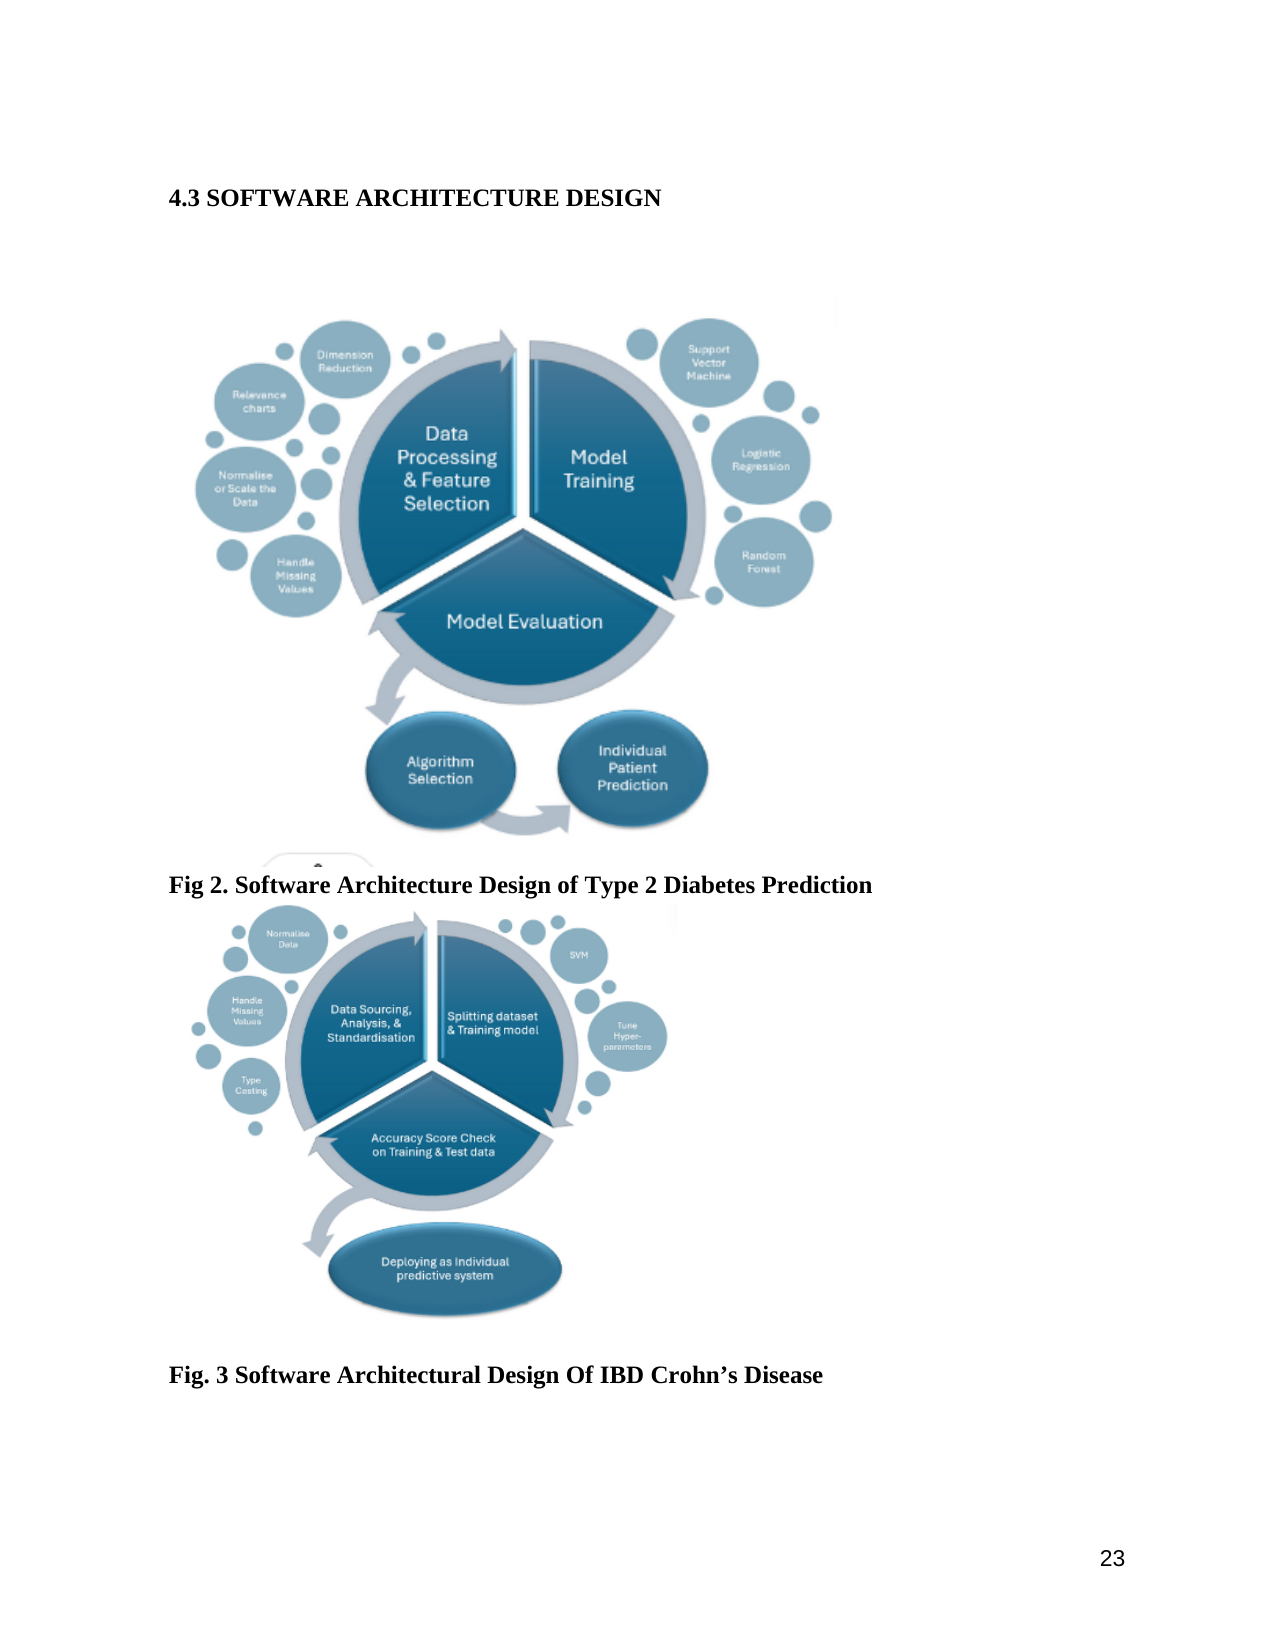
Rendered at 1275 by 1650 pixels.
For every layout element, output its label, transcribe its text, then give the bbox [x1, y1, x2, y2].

text 4.3 SOFTWARE ARCHITECTURE DESIGN [169, 183, 1125, 212]
picture [168, 903, 678, 1323]
picture [168, 282, 839, 867]
text Fig. 3 Software Architectural Design Of IBD Crohn’s Disease [169, 1360, 1125, 1388]
text Fig 2. Software Architecture Design of Type 2 Diabetes Prediction [169, 870, 1125, 899]
